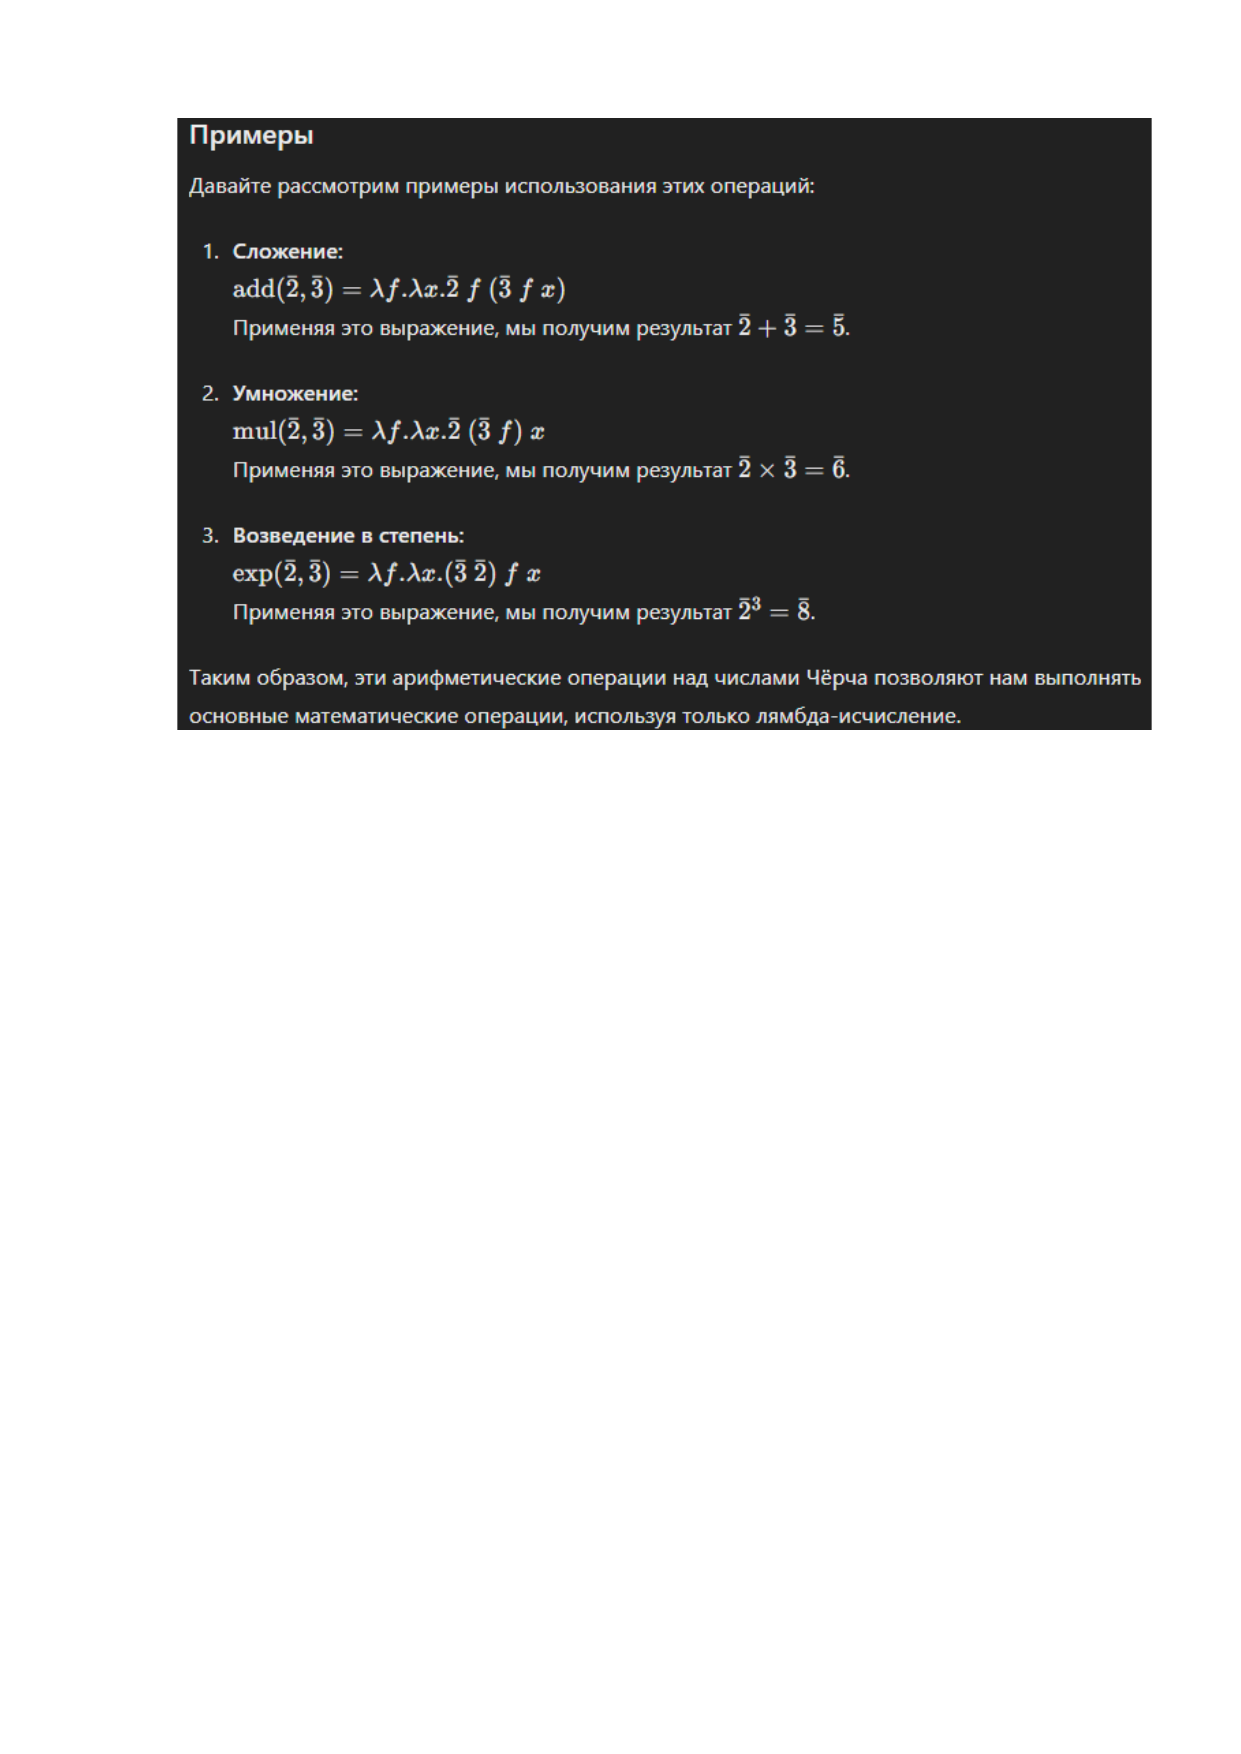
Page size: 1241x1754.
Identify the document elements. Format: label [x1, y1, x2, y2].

picture [177, 118, 1152, 730]
